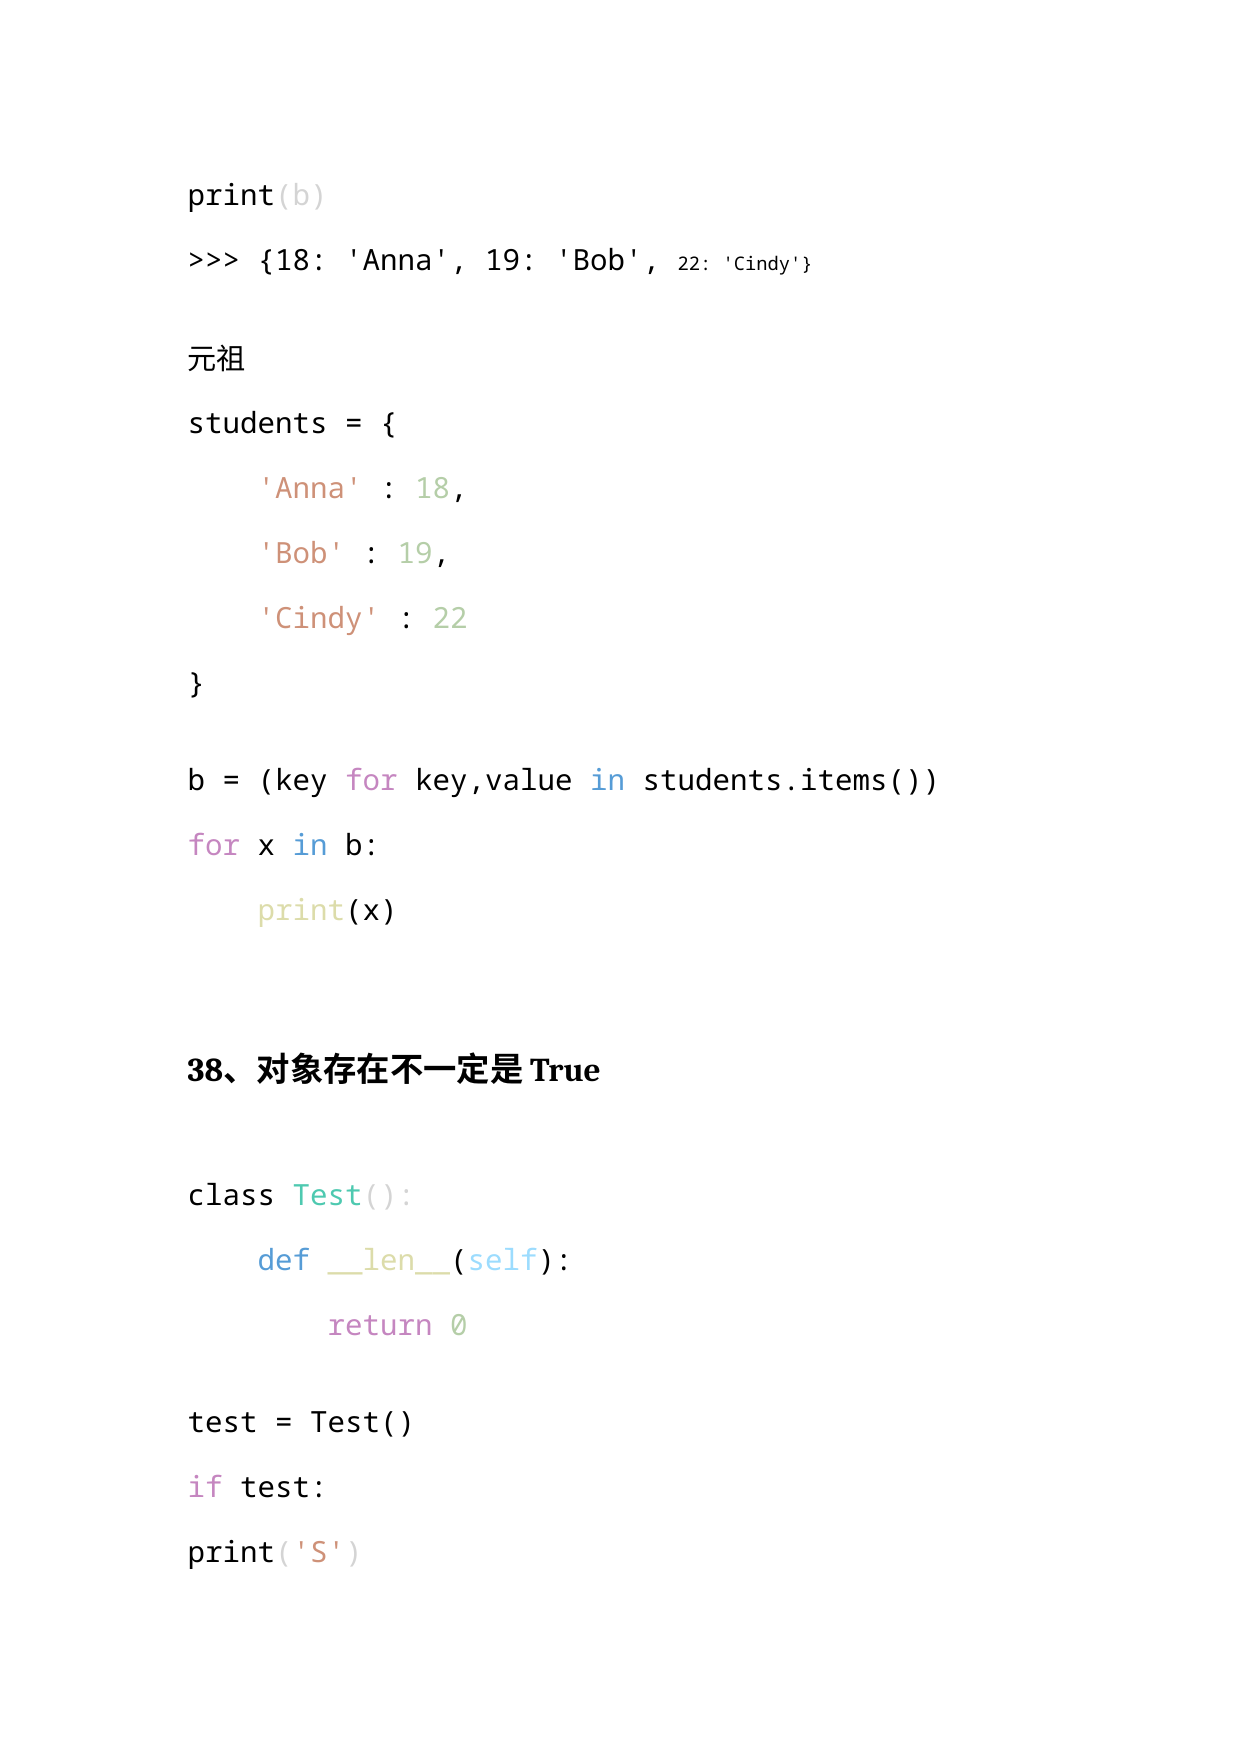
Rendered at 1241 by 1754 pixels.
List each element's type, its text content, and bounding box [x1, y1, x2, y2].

text 'Bob' : 19, [187, 519, 1053, 584]
text print(b) [187, 162, 1053, 227]
text print(x) [187, 877, 1053, 942]
text def __len__(self): [187, 1226, 1053, 1291]
text if test: [187, 1454, 1053, 1519]
text test = Test() [187, 1389, 1053, 1454]
text for x in b: [187, 812, 1053, 877]
text 'Anna' : 18, [187, 454, 1053, 519]
text } [187, 649, 1053, 714]
text return 0 [187, 1291, 1053, 1356]
text class Test(): [187, 1161, 1053, 1226]
subtitle 38、对象存在不一定是True [187, 1034, 1053, 1099]
text 'Cindy' : 22 [187, 584, 1053, 649]
text print('S') [187, 1519, 1053, 1584]
text 元祖 [187, 324, 1053, 389]
text >>> {18: 'Anna', 19: 'Bob', 22: 'Cindy'} [187, 227, 1053, 292]
text b = (key for key,value in students.items()) [187, 747, 1053, 812]
text students = { [187, 389, 1053, 454]
